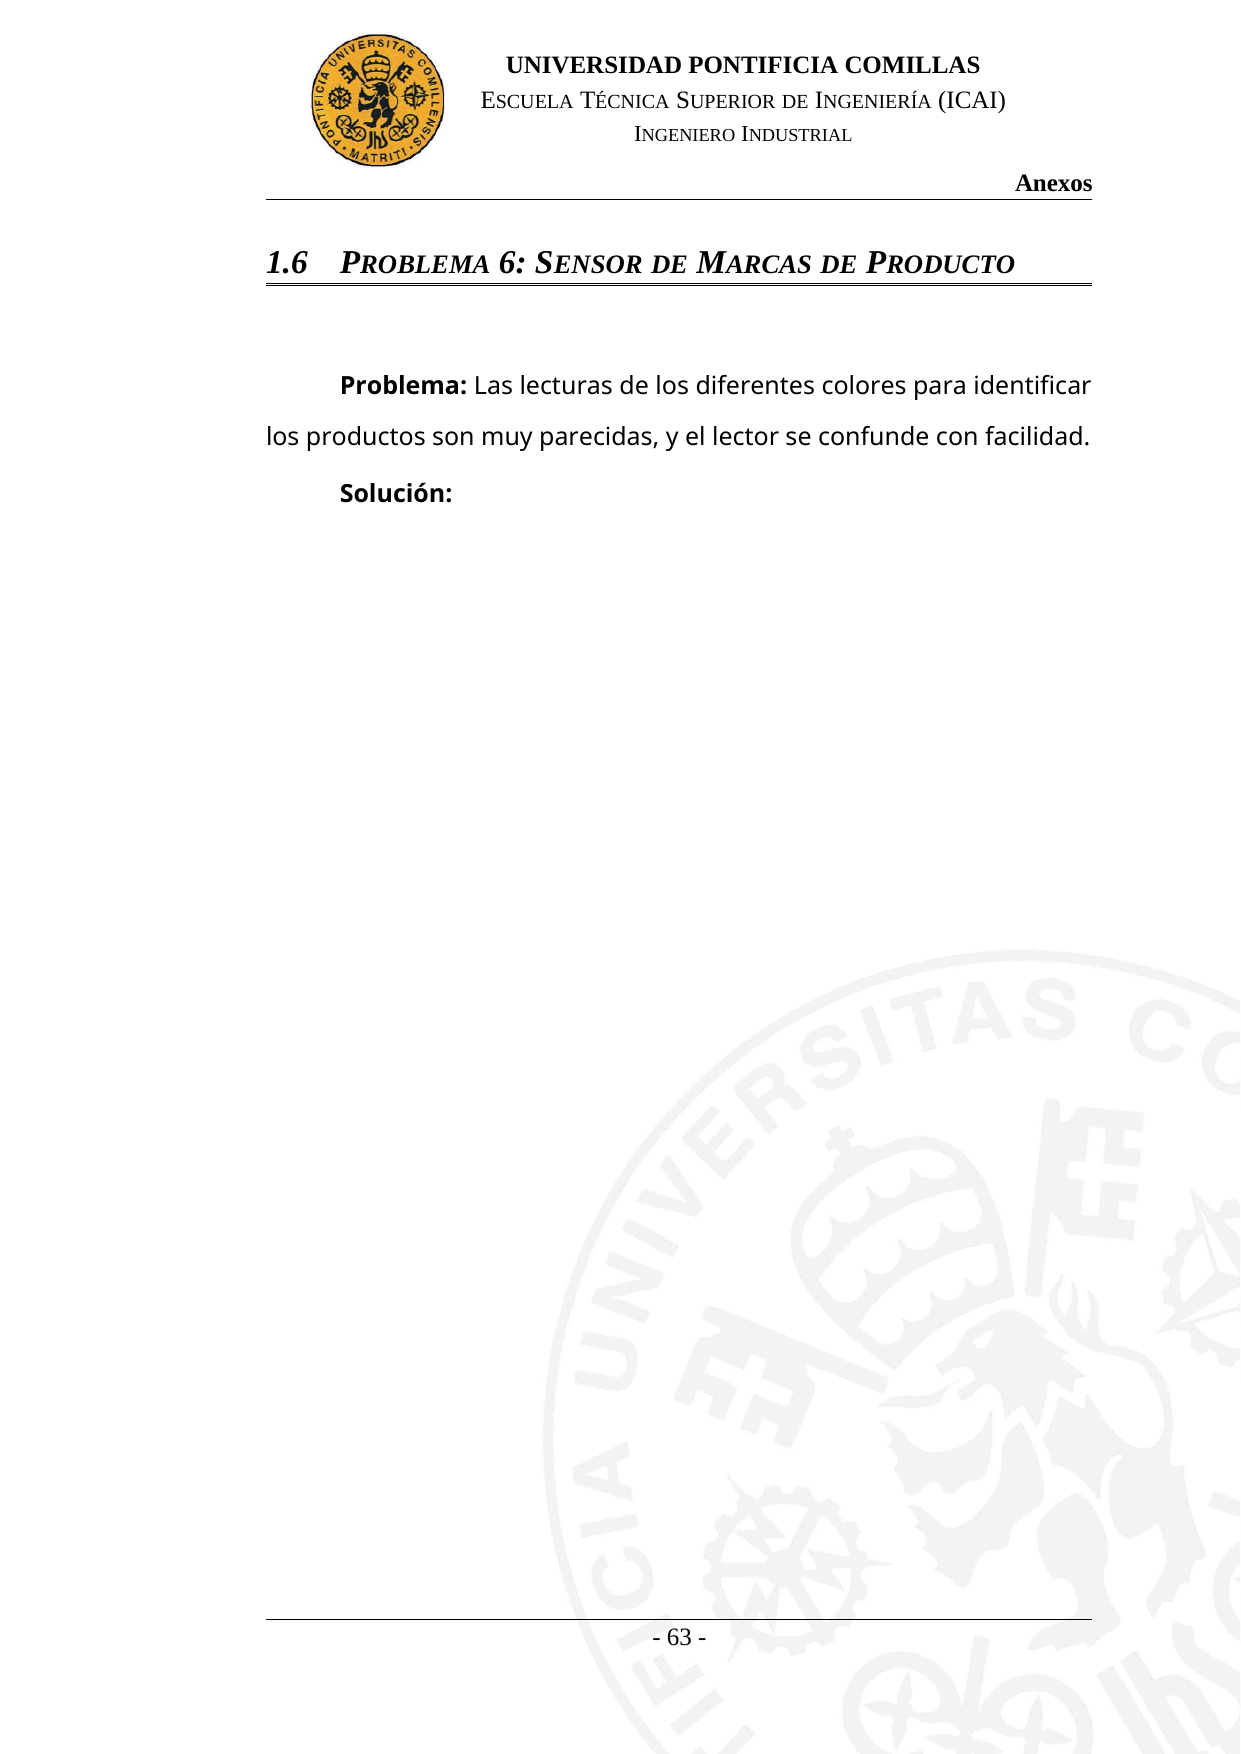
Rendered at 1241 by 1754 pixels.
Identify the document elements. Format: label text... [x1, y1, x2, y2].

text Problema: Las lecturas de los diferentes colores para identificar los productos son muy parecidas, y el lector se confunde con facilidad. [266, 367, 1092, 452]
picture [357, 799, 1241, 1754]
text Solución: [266, 476, 1092, 510]
subtitle Problema 6: Sensor de Marcas de Producto [266, 242, 1092, 283]
